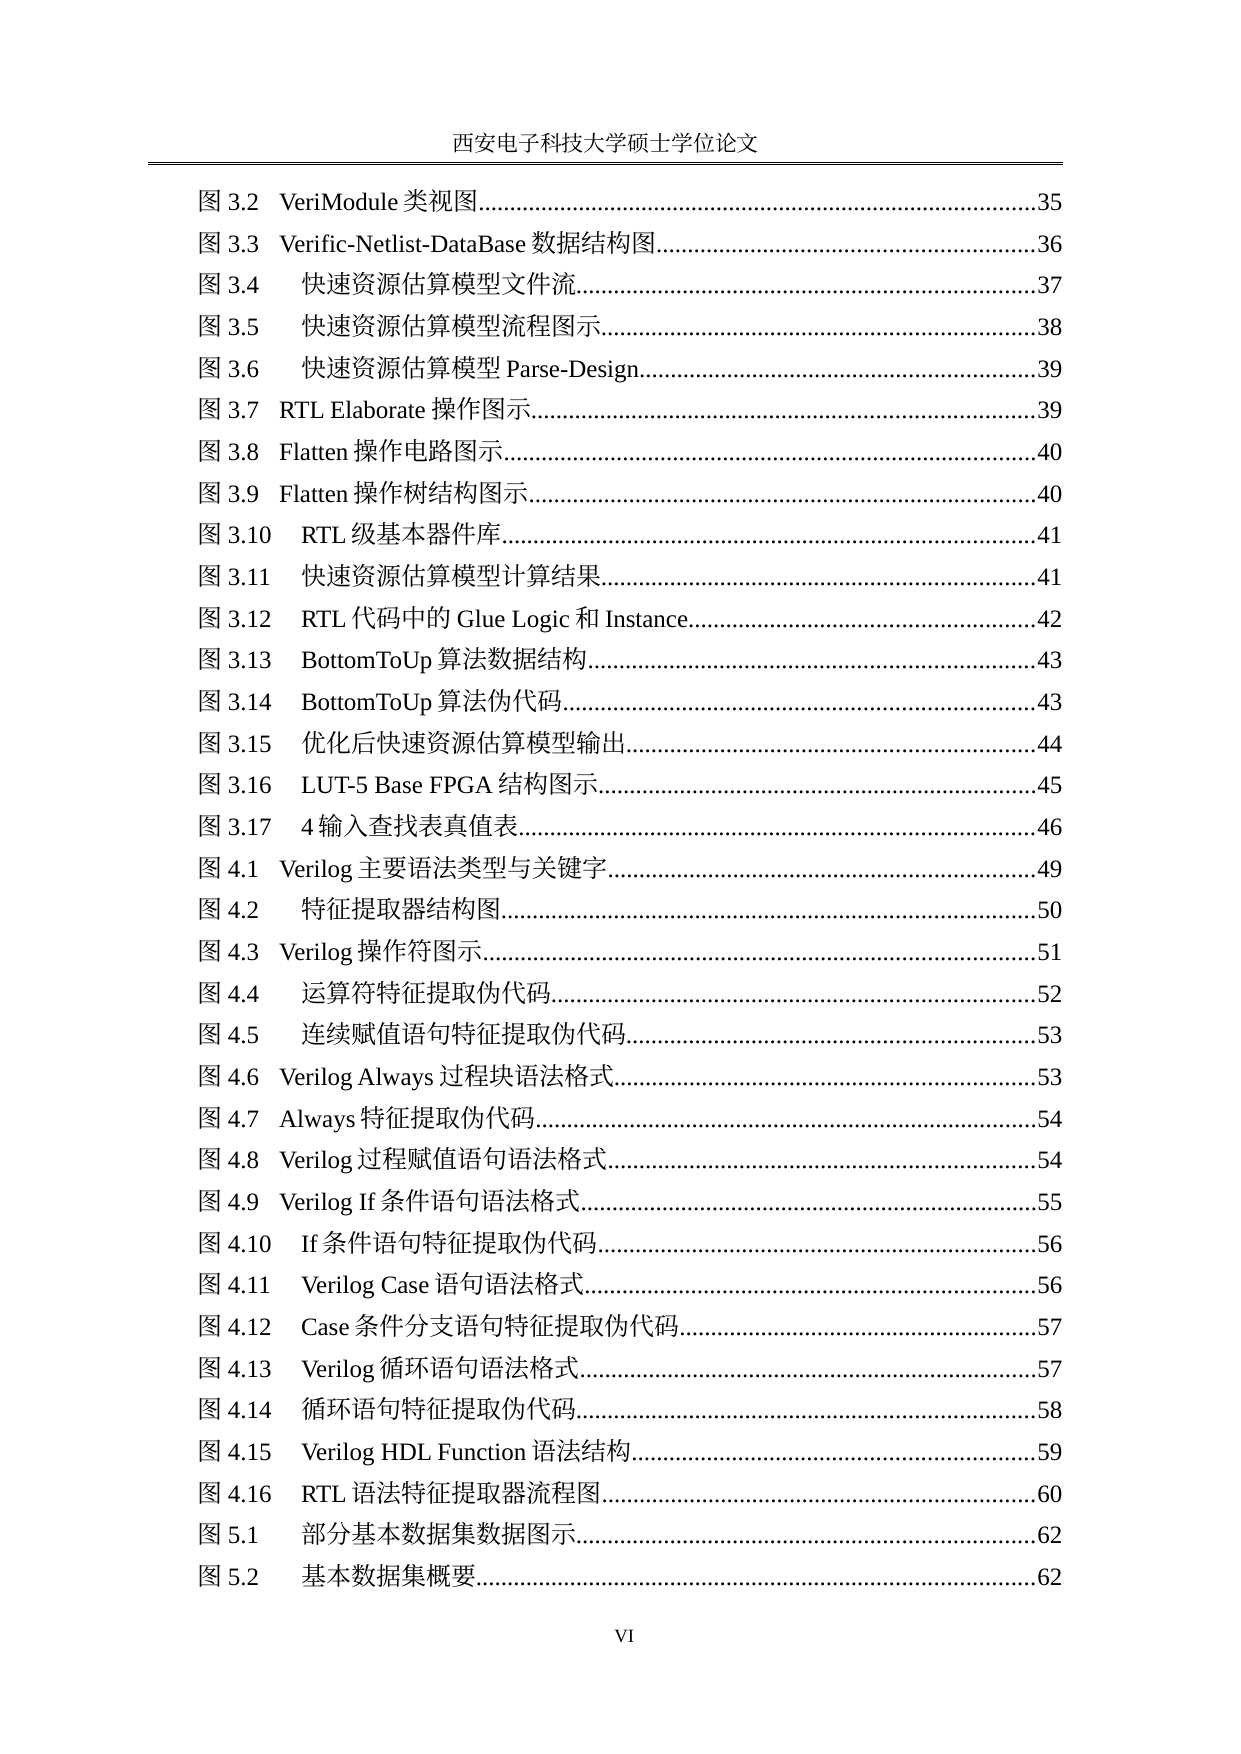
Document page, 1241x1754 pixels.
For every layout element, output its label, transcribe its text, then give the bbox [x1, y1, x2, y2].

text 图3.3 Verific-Netlist-DataBase数据结构图 36 [198, 219, 1063, 261]
text 图4.7 Always特征提取伪代码 54 [198, 1094, 1063, 1136]
text 图3.8 Flatten操作电路图示 40 [198, 427, 1063, 469]
text 图4.14 循环语句特征提取伪代码 58 [198, 1386, 1063, 1427]
text 图3.13 BottomToUp算法数据结构 43 [198, 636, 1063, 677]
text 图5.2 基本数据集概要 62 [198, 1552, 1063, 1594]
text 图3.12 RTL代码中的Glue Logic和Instance 42 [198, 594, 1063, 636]
text 图3.9 Flatten操作树结构图示 40 [198, 469, 1063, 511]
text 图4.11 Verilog Case语句语法格式 56 [198, 1261, 1063, 1302]
text 图4.1 Verilog主要语法类型与关键字 49 [198, 844, 1063, 886]
text 图3.16 LUT-5 Base FPGA结构图示 45 [198, 761, 1063, 802]
text 图3.5 快速资源估算模型流程图示 38 [198, 302, 1063, 344]
text 图3.11 快速资源估算模型计算结果 41 [198, 552, 1063, 594]
text 图4.12 Case条件分支语句特征提取伪代码 57 [198, 1302, 1063, 1344]
text 图4.6 Verilog Always过程块语法格式 53 [198, 1052, 1063, 1094]
text 图3.14 BottomToUp算法伪代码 43 [198, 677, 1063, 719]
text 图3.4 快速资源估算模型文件流 37 [198, 261, 1063, 302]
text 图4.16 RTL语法特征提取器流程图 60 [198, 1469, 1063, 1511]
text 图4.10 If条件语句特征提取伪代码 56 [198, 1219, 1063, 1261]
text 图4.2 特征提取器结构图 50 [198, 886, 1063, 927]
text 图4.8 Verilog过程赋值语句语法格式 54 [198, 1136, 1063, 1177]
text 图4.4 运算符特征提取伪代码 52 [198, 969, 1063, 1011]
text 图3.6 快速资源估算模型Parse-Design 39 [198, 344, 1063, 386]
text 图3.7 RTL Elaborate操作图示 39 [198, 386, 1063, 427]
text 图4.5 连续赋值语句特征提取伪代码 53 [198, 1011, 1063, 1052]
text 图4.3 Verilog操作符图示 51 [198, 927, 1063, 969]
text 图4.9 Verilog If条件语句语法格式 55 [198, 1177, 1063, 1219]
text 图3.17 4输入查找表真值表 46 [198, 802, 1063, 844]
text 图3.10 RTL级基本器件库 41 [198, 511, 1063, 552]
text 图3.2 VeriModule类视图 35 [198, 177, 1063, 219]
text 图4.15 Verilog HDL Function语法结构 59 [198, 1427, 1063, 1469]
text 图3.15 优化后快速资源估算模型输出 44 [198, 719, 1063, 761]
text 图4.13 Verilog循环语句语法格式 57 [198, 1344, 1063, 1386]
text 图5.1 部分基本数据集数据图示 62 [198, 1511, 1063, 1552]
